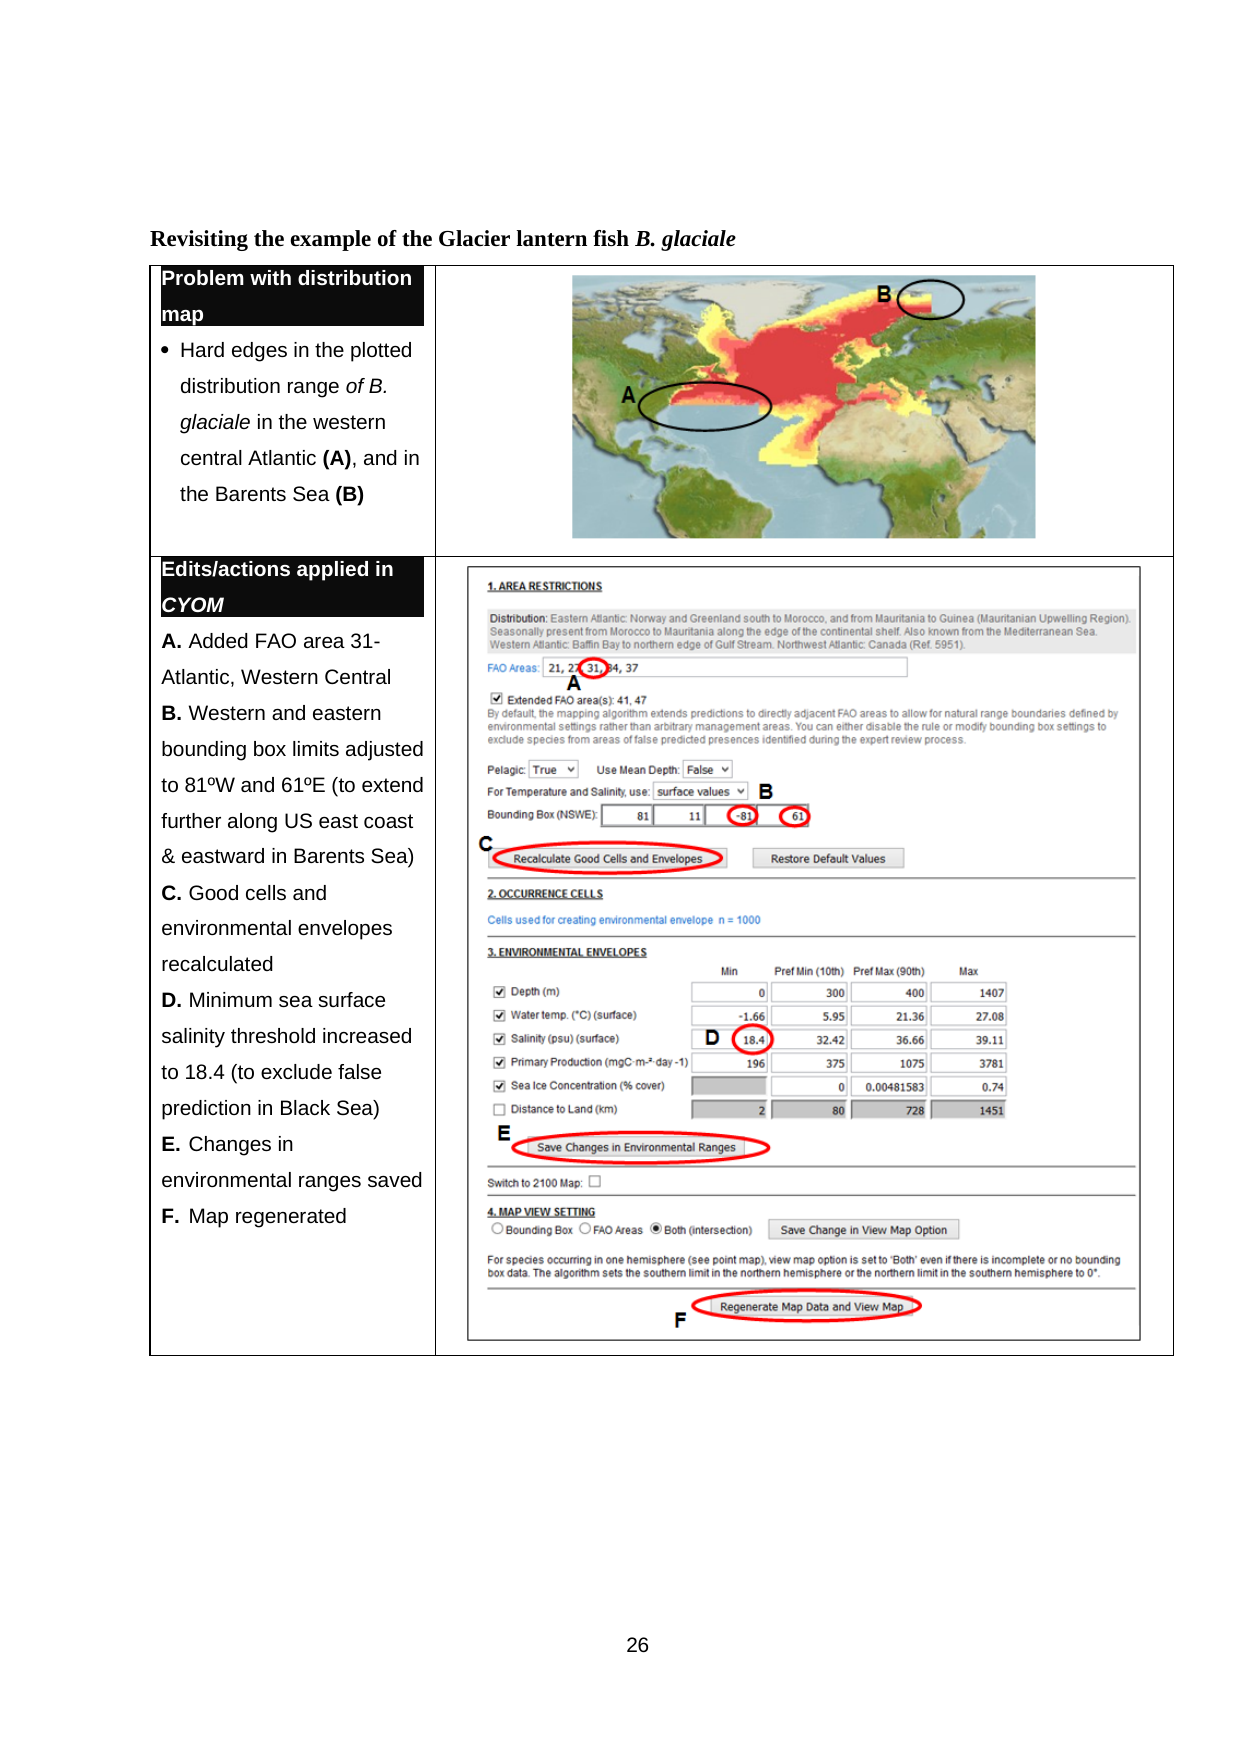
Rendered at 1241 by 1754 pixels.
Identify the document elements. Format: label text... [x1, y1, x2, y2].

picture [463, 563, 1145, 1344]
table_cell Edits/actions applied in CYOM Added FAO area 31-Atlantic, Western Central Western and eastern bounding box limits adjusted to 81ºW and 61ºE (to extend further along US east coast & eastward in Barents Sea) Good cells and environmental envelopes recalculated Minimum sea surface salinity threshold increased to 18.4 (to exclude false prediction in Black Sea) Changes in environmental ranges saved Map regenerated [151, 557, 435, 1355]
table_header [436, 266, 1173, 556]
table_cell [436, 557, 1173, 1355]
text Revisiting the example of the Glacier lantern fish B. glaciale [150, 225, 1125, 252]
picture [568, 272, 1041, 544]
table_header Problem with distribution map Hard edges in the plotted distribution range of B. glaciale in the western central Atlantic (A), and in the Barents Sea (B) [151, 266, 435, 556]
